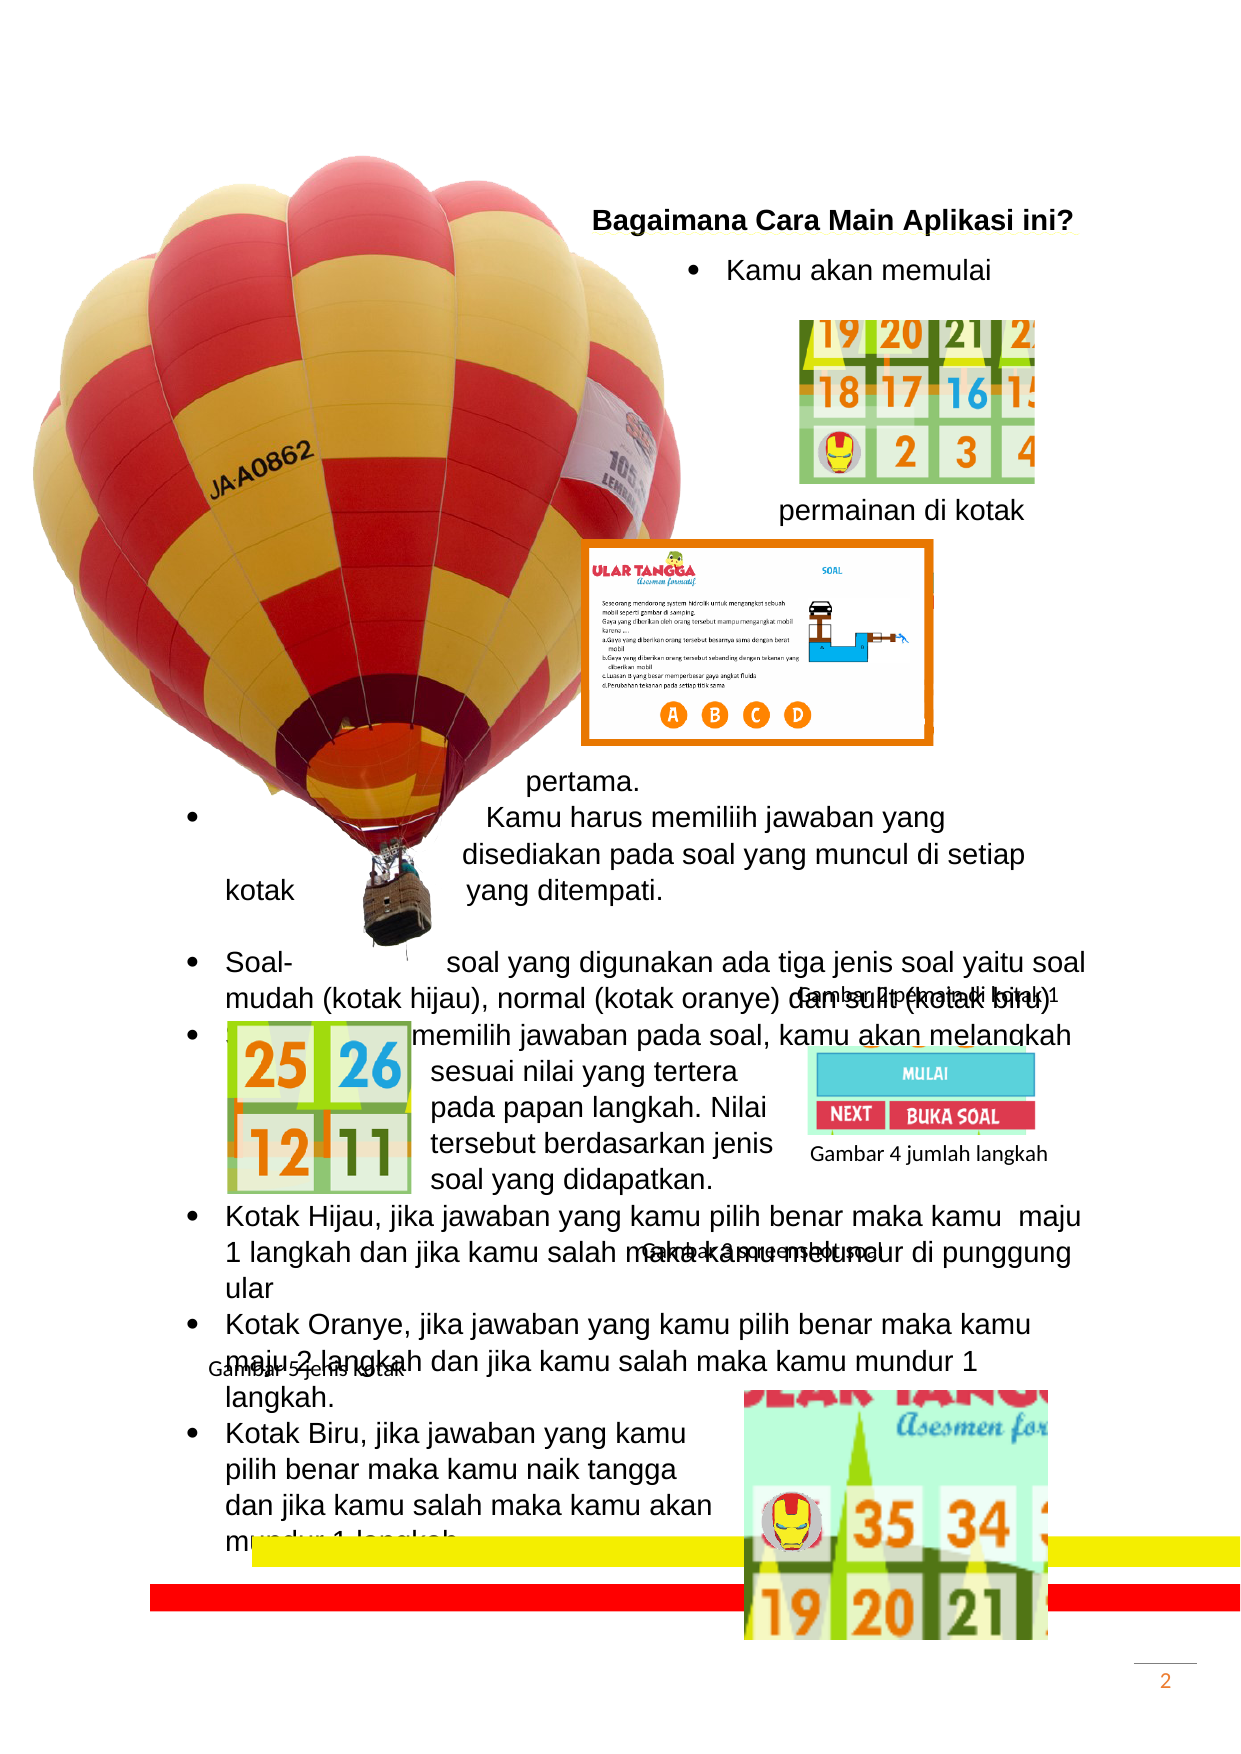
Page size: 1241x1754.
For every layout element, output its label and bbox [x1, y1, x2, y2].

picture [799, 320, 1035, 484]
picture [744, 1390, 1048, 1640]
picture [23, 146, 934, 964]
picture [227, 1021, 412, 1194]
picture [807, 1046, 1043, 1135]
